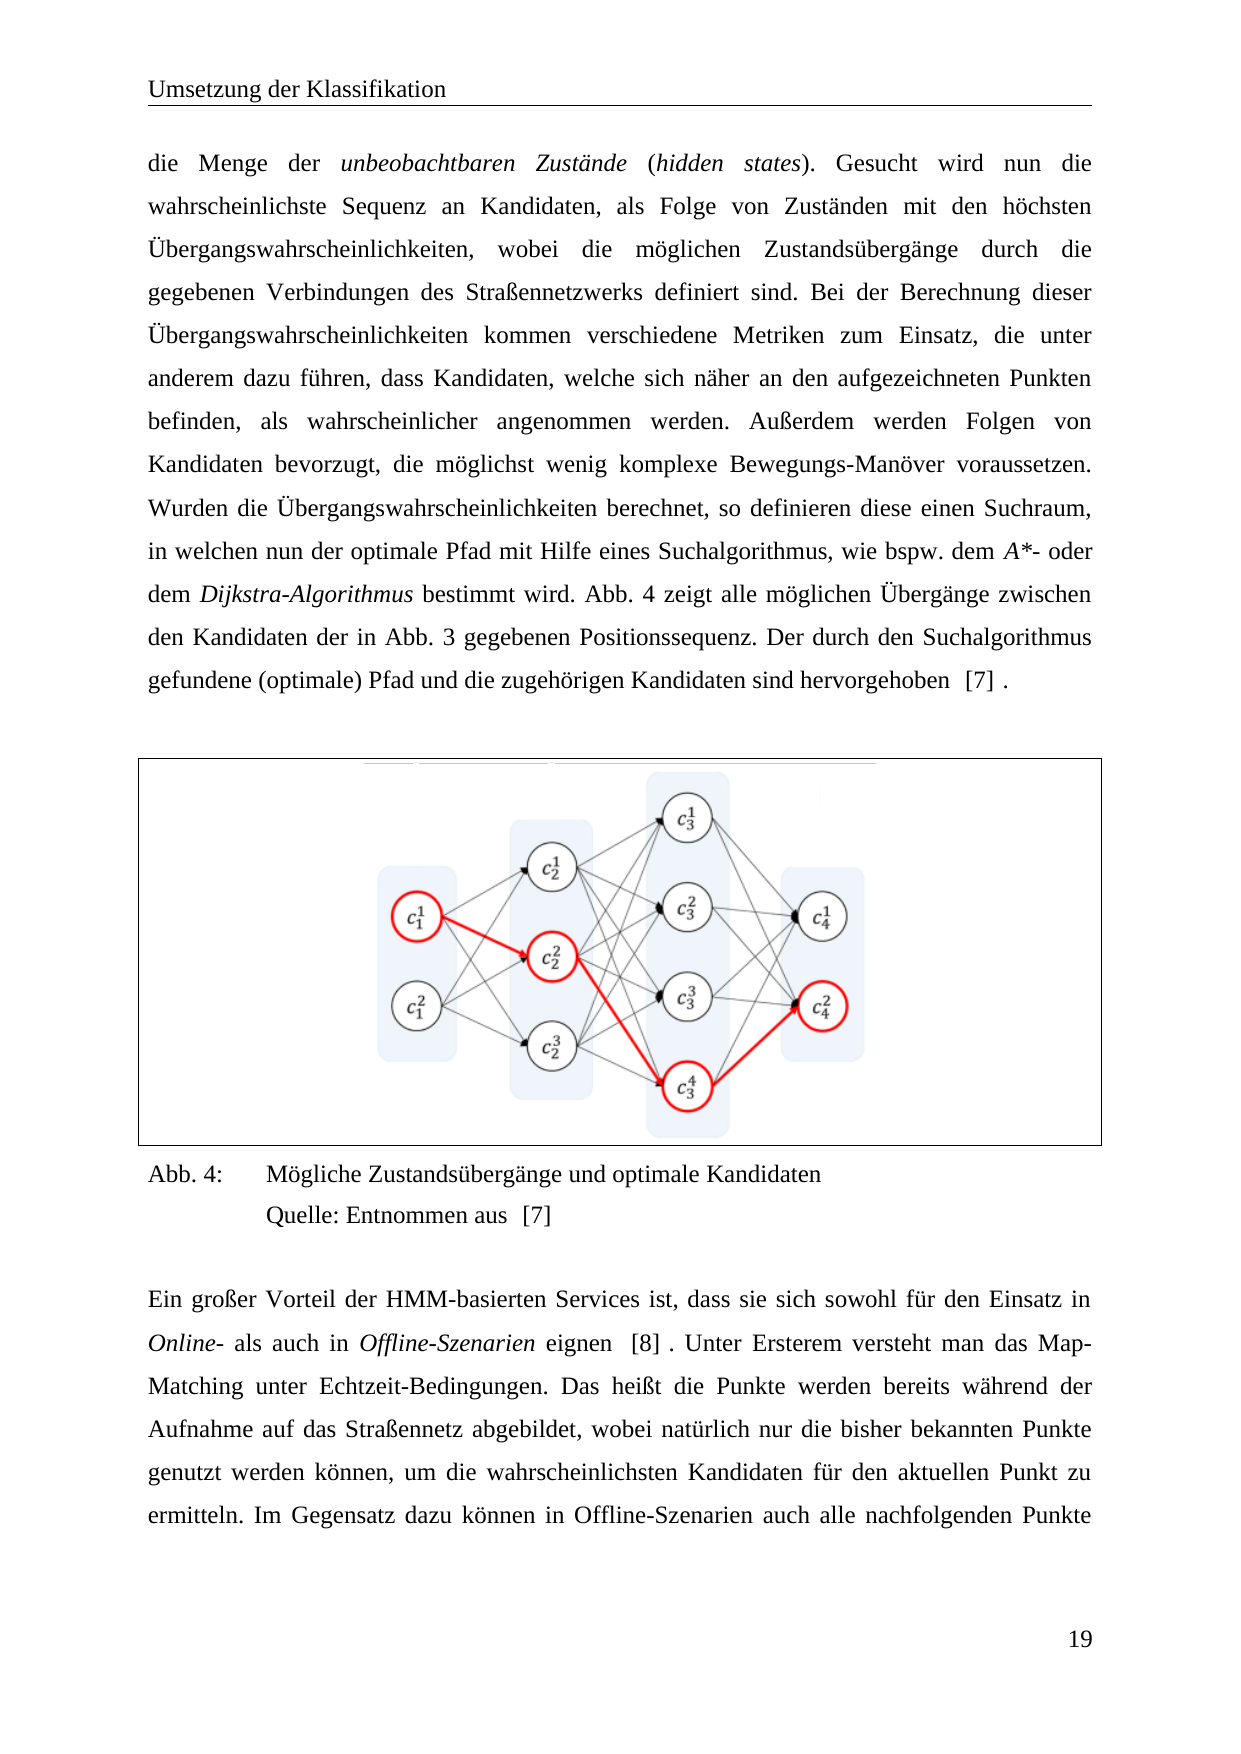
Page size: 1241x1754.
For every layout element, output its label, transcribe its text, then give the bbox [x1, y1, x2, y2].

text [148, 148, 1092, 694]
picture [363, 761, 877, 1144]
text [148, 1284, 1092, 1529]
text Quelle: Entnommen aus [148, 1200, 1092, 1229]
